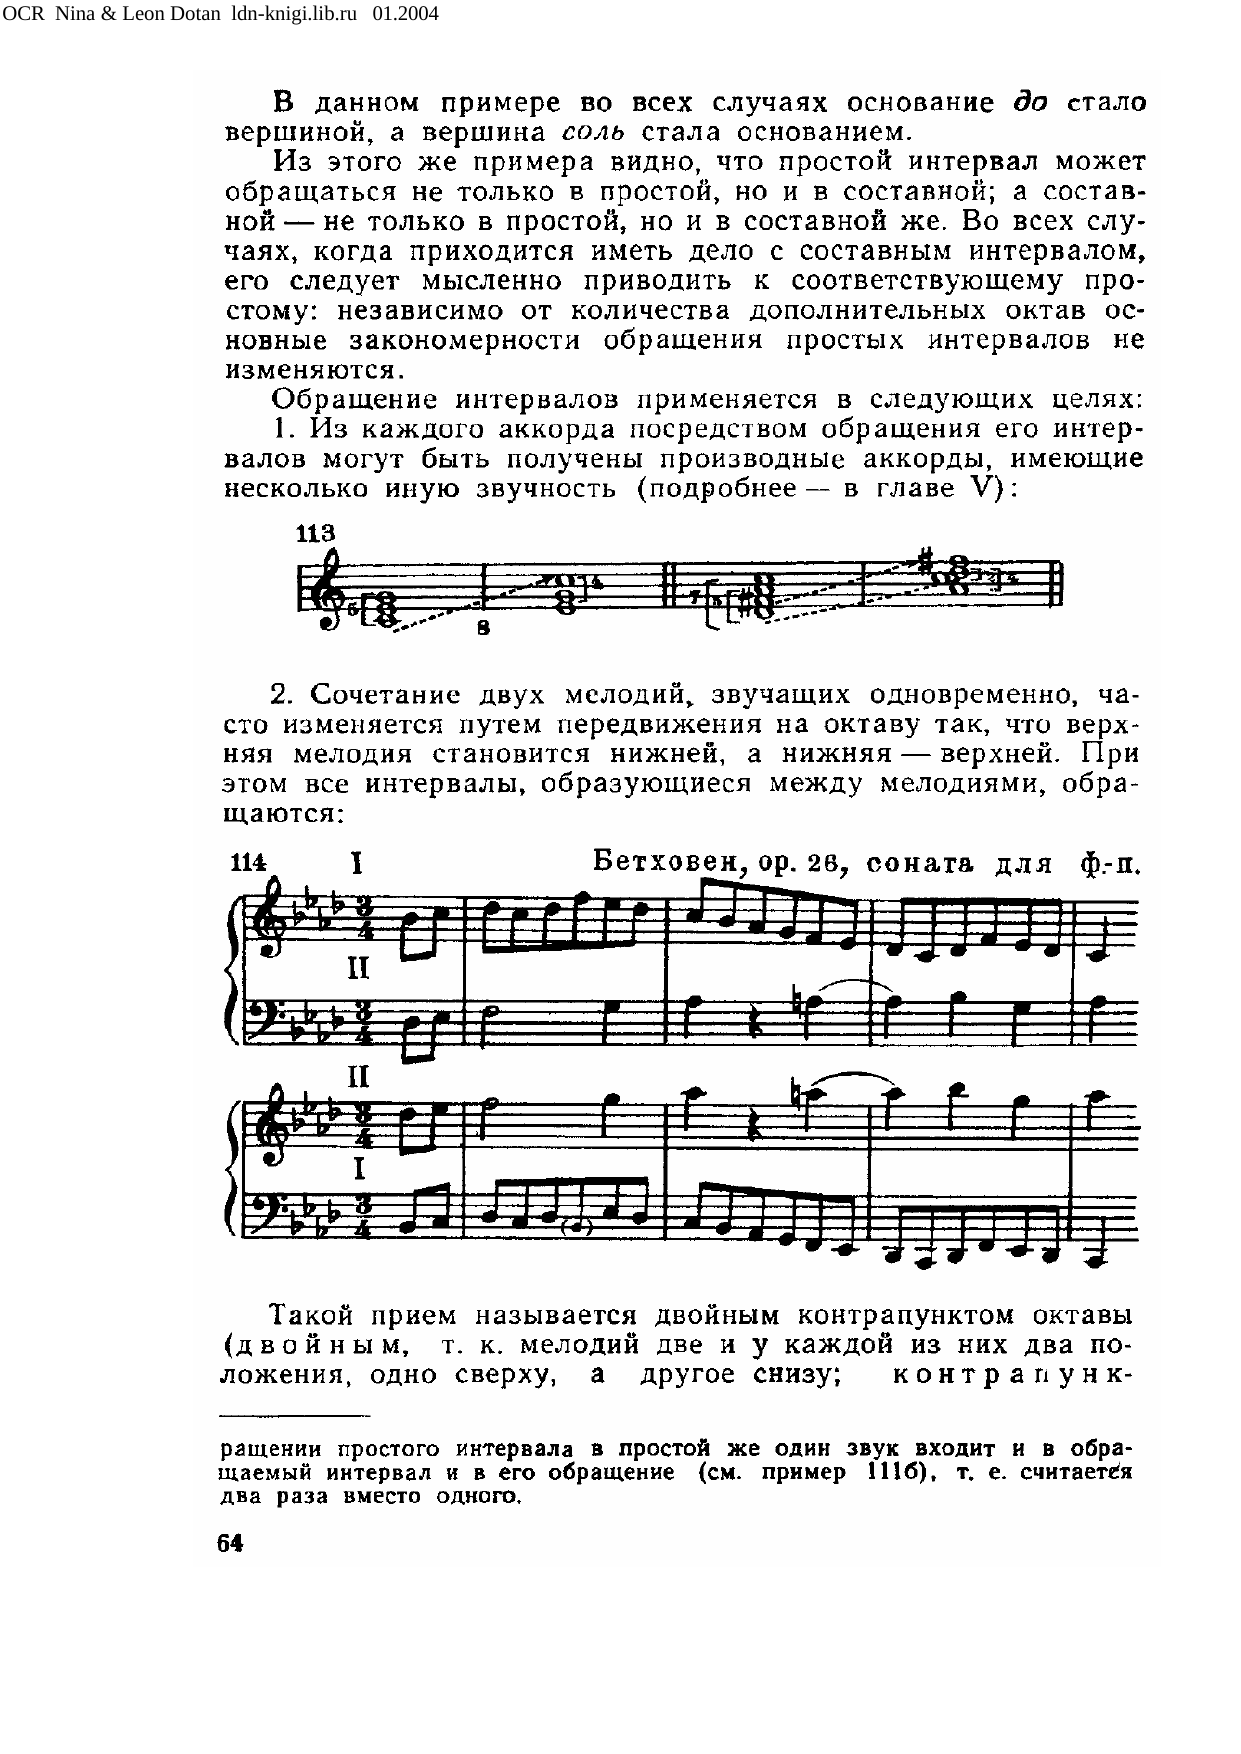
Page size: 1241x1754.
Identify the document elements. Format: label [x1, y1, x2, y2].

picture [192, 70, 1162, 1567]
